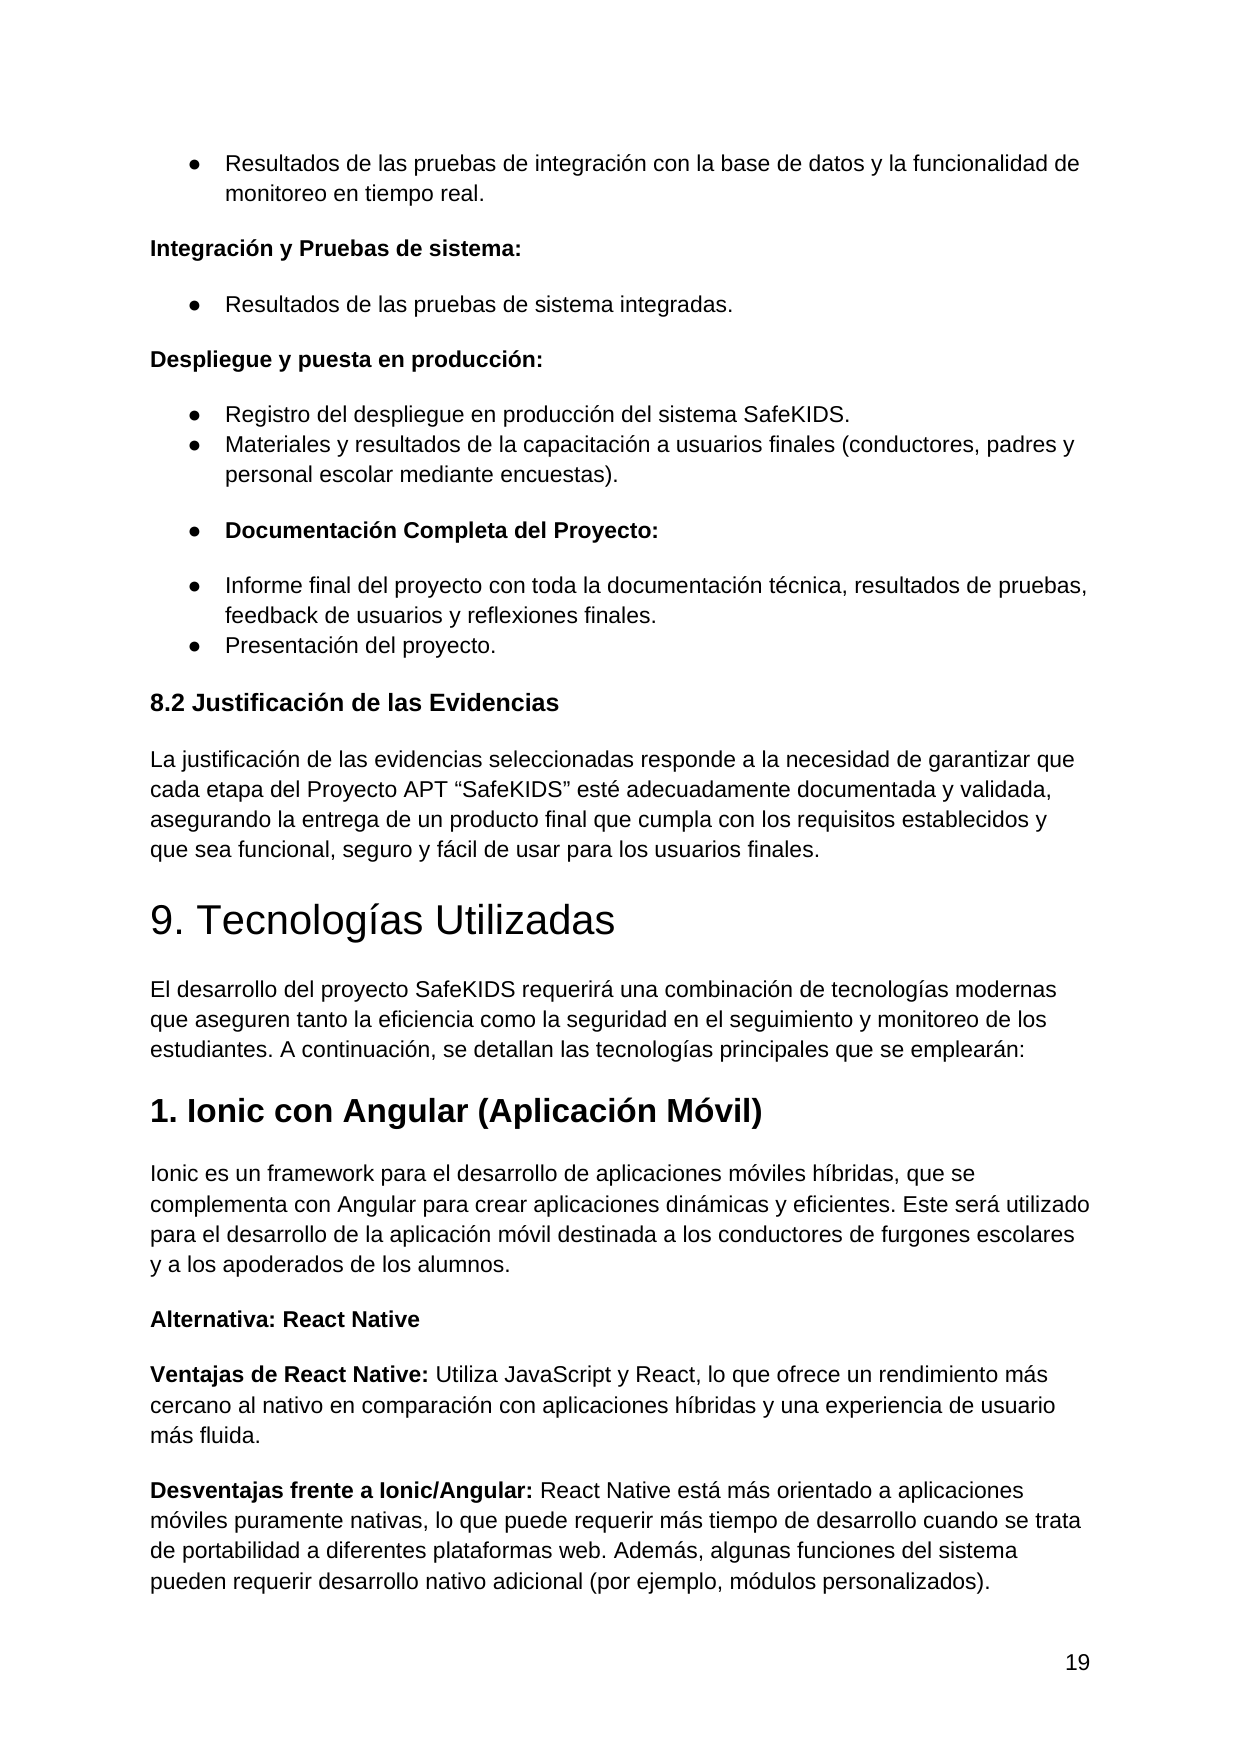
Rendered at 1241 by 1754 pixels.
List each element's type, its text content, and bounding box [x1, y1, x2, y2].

list Materiales y resultados de la capacitación a usuarios finales (conductores, padres y personal escolar mediante encuestas). [187, 431, 1090, 488]
text El desarrollo del proyecto SafeKIDS requerirá una combinación de tecnologías modernas que aseguren tanto la eficiencia como la seguridad en el seguimiento y monitoreo de los estudiantes. A continuación, se detallan las tecnologías principales que se emplearán: [150, 976, 1090, 1062]
list Resultados de las pruebas de integración con la base de datos y la funcionalidad de monitoreo en tiempo real. [187, 150, 1090, 207]
list Informe final del proyecto con toda la documentación técnica, resultados de pruebas, feedback de usuarios y reflexiones finales. [187, 572, 1090, 628]
list Resultados de las pruebas de sistema integradas. [187, 291, 1090, 317]
text Despliegue y puesta en producción: [150, 346, 1090, 372]
text Alternativa: React Native [150, 1306, 1090, 1333]
text 1. Ionic con Angular (Aplicación Móvil) [150, 1091, 1090, 1130]
list Presentación del proyecto. [187, 632, 1090, 659]
text Integración y Pruebas de sistema: [150, 235, 1090, 262]
list Registro del despliegue en producción del sistema SafeKIDS. [187, 401, 1090, 427]
text Ionic es un framework para el desarrollo de aplicaciones móviles híbridas, que se complementa con Angular para crear aplicaciones dinámicas y eficientes. Este será utilizado para el desarrollo de la aplicación móvil destinada a los conductores de furgones escolares y a los apoderados de los alumnos. [150, 1160, 1090, 1277]
text Desventajas frente a Ionic/Angular: React Native está más orientado a aplicaciones móviles puramente nativas, lo que puede requerir más tiempo de desarrollo cuando se trata de portabilidad a diferentes plataformas web. Además, algunas funciones del sistema pueden requerir desarrollo nativo adicional (por ejemplo, módulos personalizados). [150, 1477, 1090, 1594]
subtitle 9. Tecnologías Utilizadas [150, 896, 1090, 943]
text La justificación de las evidencias seleccionadas responde a la necesidad de garantizar que cada etapa del Proyecto APT “SafeKIDS” esté adecuadamente documentada y validada, asegurando la entrega de un producto final que cumpla con los requisitos establecidos y que sea funcional, seguro y fácil de usar para los usuarios finales. [150, 746, 1090, 862]
list Documentación Completa del Proyecto: [187, 517, 1090, 543]
subtitle 8.2 Justificación de las Evidencias [150, 687, 1090, 716]
text Ventajas de React Native: Utiliza JavaScript y React, lo que ofrece un rendimiento más cercano al nativo en comparación con aplicaciones híbridas y una experiencia de usuario más fluida. [150, 1361, 1090, 1448]
